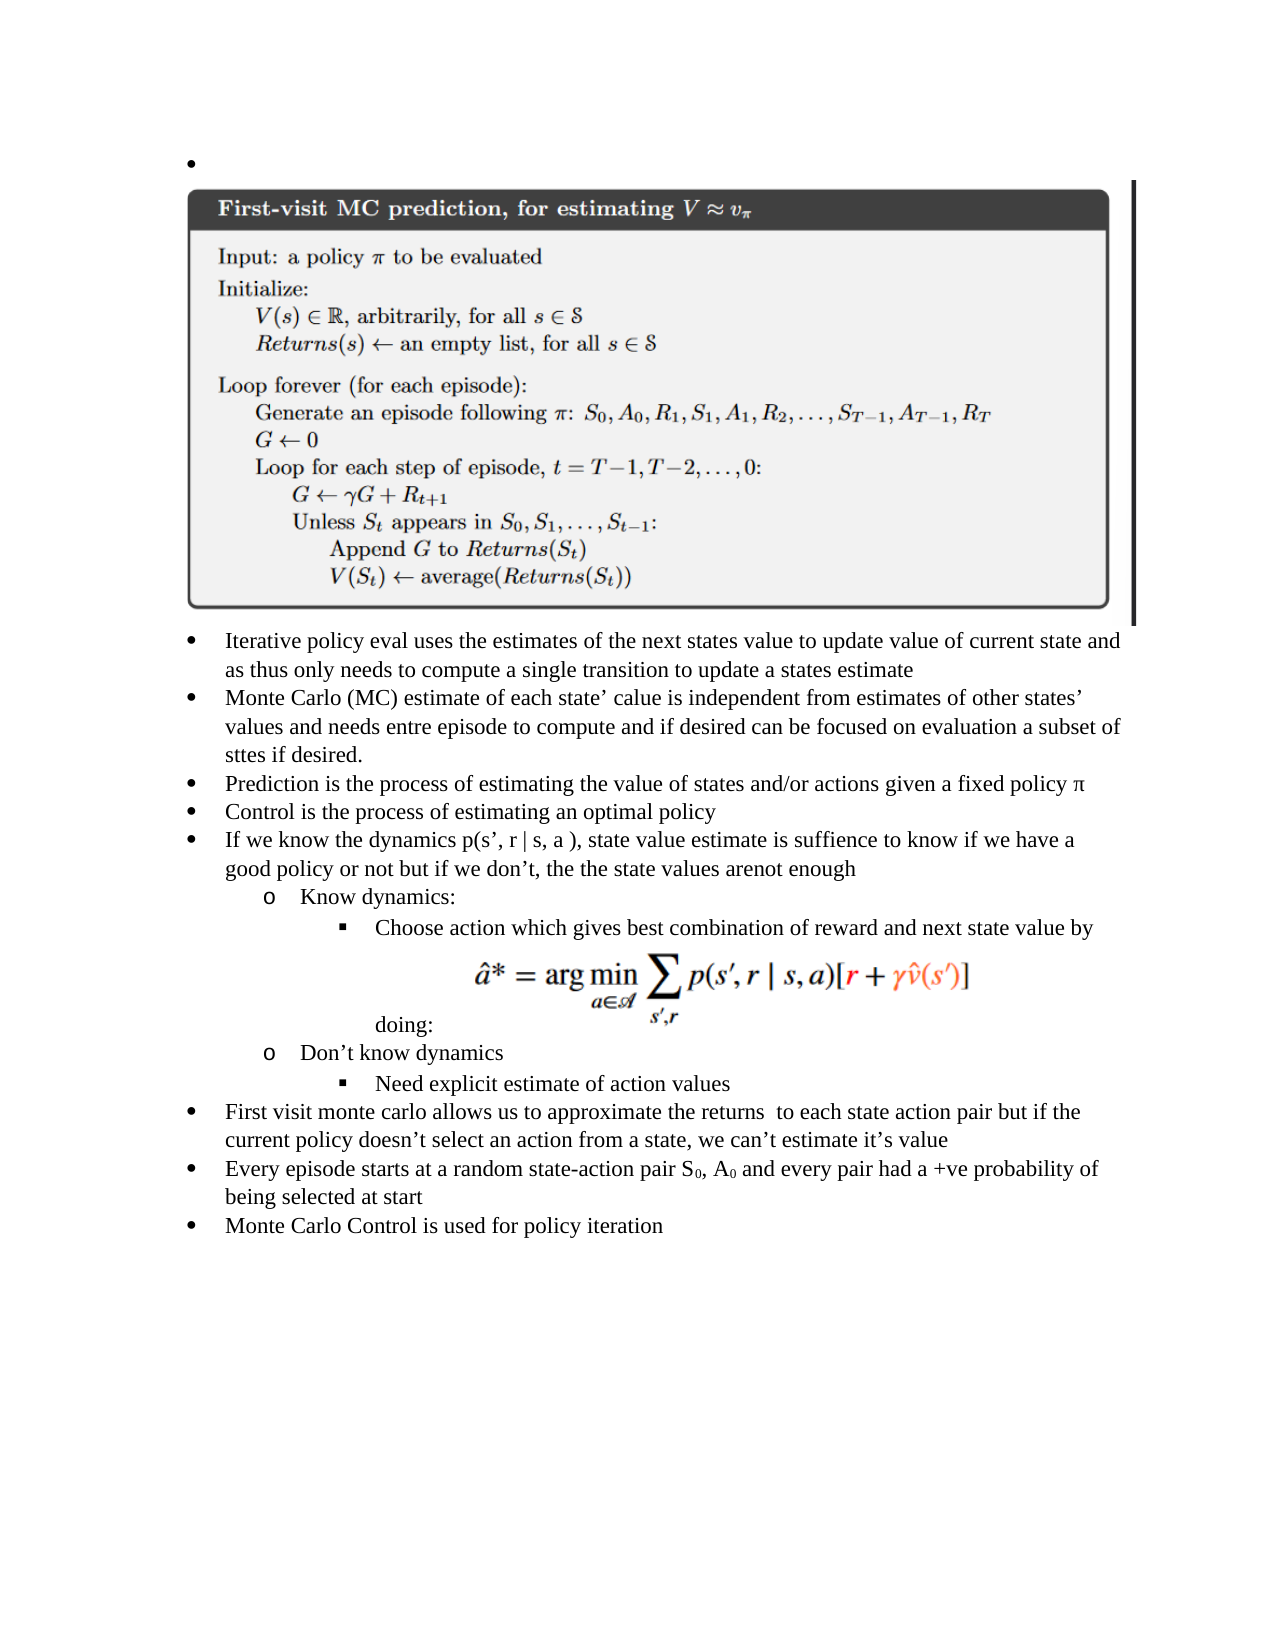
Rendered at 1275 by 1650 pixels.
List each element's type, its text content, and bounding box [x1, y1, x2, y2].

list Don’t know dynamics [262, 1039, 1125, 1067]
list Prediction is the process of estimating the value of states and/or actions given a fixed policy π [187, 769, 1125, 796]
picture [187, 180, 1137, 626]
list If we know the dynamics p(s’, r | s, a ), state value estimate is suffience to know if we have a good policy or not but if we don’t, the the state values arenot enough [187, 826, 1125, 881]
list Need explicit estimate of action values [337, 1070, 1125, 1096]
list Every episode starts at a random state-action pair S0, A0 and every pair had a +ve probability of being selected at start [187, 1155, 1125, 1210]
list First visit monte carlo allows us to approximate the returns to each state action pair but if the current policy doesn’t select an action from a state, we can’t estimate it’s value [187, 1098, 1125, 1153]
picture [439, 942, 1000, 1033]
list Know dynamics: [262, 883, 1125, 912]
list Monte Carlo Control is used for policy iteration [187, 1212, 1125, 1238]
list Iterative policy eval uses the estimates of the next states value to update value of current state and as thus only needs to compute a single transition to update a states estimate [187, 627, 1125, 682]
list Monte Carlo (MC) estimate of each state’ calue is independent from estimates of other states’ values and needs entre episode to compute and if desired can be focused on evaluation a subset of sttes if desired. [187, 684, 1125, 767]
list Control is the process of estimating an optimal policy [187, 798, 1125, 824]
